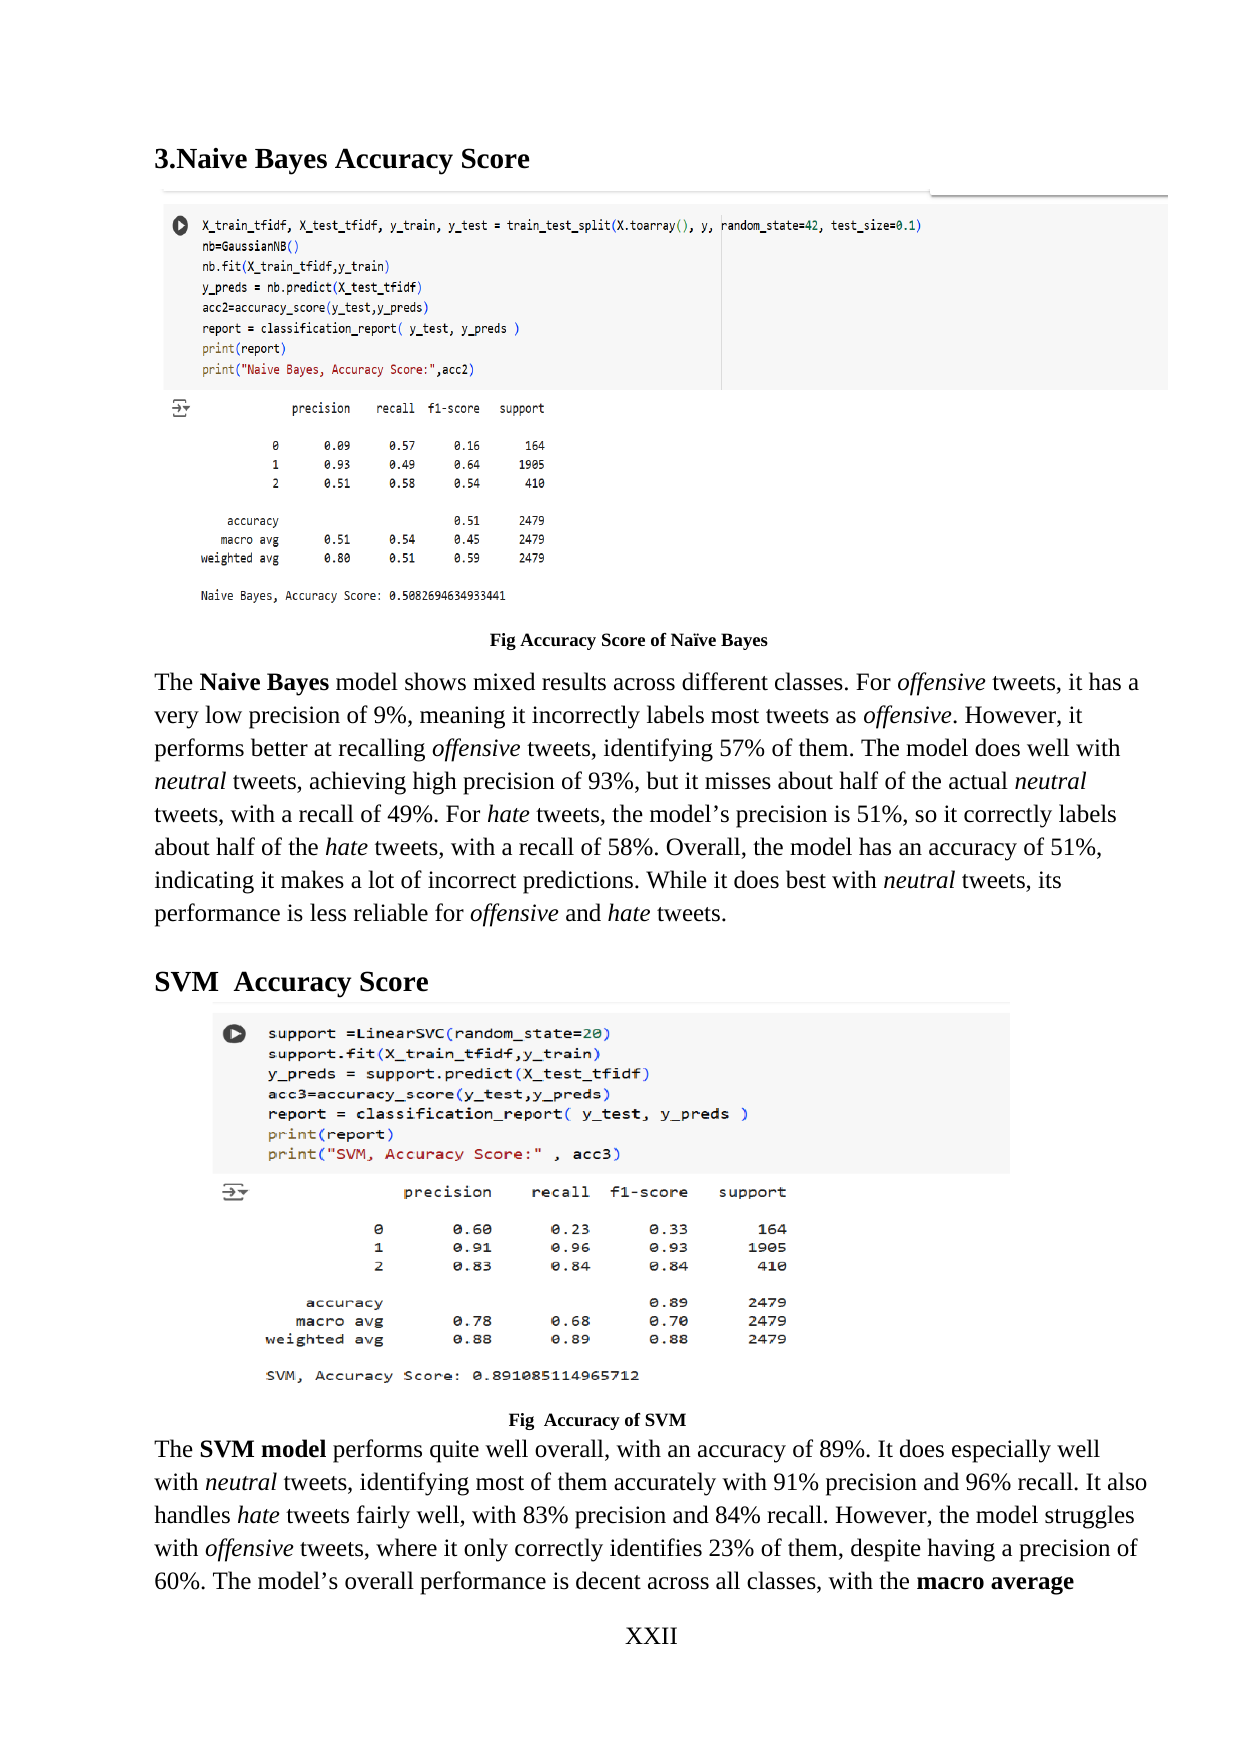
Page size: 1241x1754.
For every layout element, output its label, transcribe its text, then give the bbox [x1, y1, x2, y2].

picture [212, 1002, 1010, 1405]
text 3.Naive Bayes Accuracy Score [154, 142, 1148, 189]
text Fig Accuracy of SVM [154, 1409, 1148, 1431]
text SVM Accuracy Score [154, 964, 1148, 998]
text Fig Accuracy Score of Naïve Bayes [154, 628, 1148, 650]
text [154, 1434, 1148, 1595]
text The Naive Bayes model shows mixed results across different classes. For offensive tweets, it has a very low precision of 9%, meaning it incorrectly labels most tweets as offensive. However, it performs better at recalling offensive tweets, identifying 57% of them. The model does well with neutral tweets, achieving high precision of 93%, but it misses about half of the actual neutral tweets, with a recall of 49%. For hate tweets, the model’s precision is 51%, so it correctly labels about half of the hate tweets, with a recall of 58%. Overall, the model has an accuracy of 51%, indicating it makes a lot of incorrect predictions. While it does best with neutral tweets, its performance is less reliable for offensive and hate tweets. [154, 667, 1148, 927]
picture [154, 189, 1168, 615]
